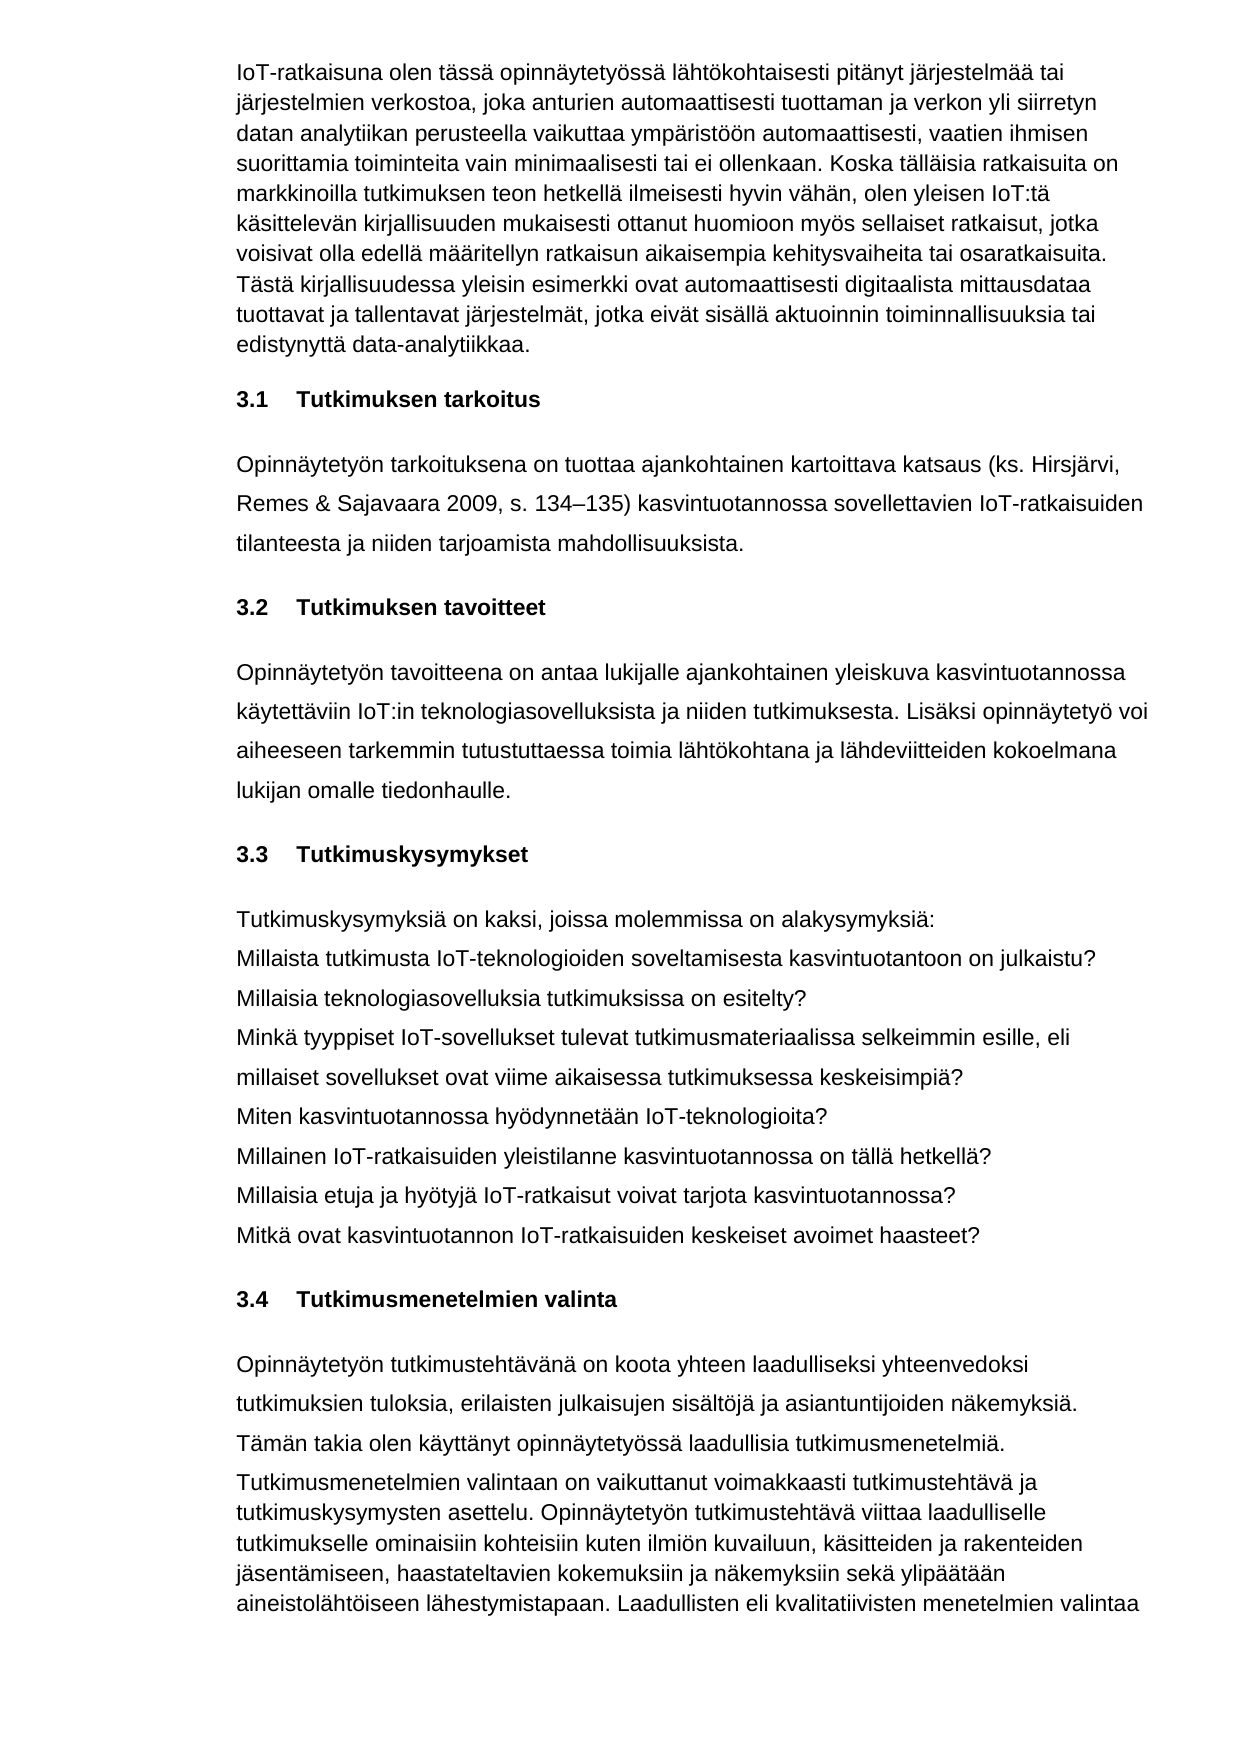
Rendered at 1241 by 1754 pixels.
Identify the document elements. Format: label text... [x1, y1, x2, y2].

text IoT-ratkaisuna olen tässä opinnäytetyössä lähtökohtaisesti pitänyt järjestelmää tai järjestelmien verkostoa, joka anturien automaattisesti tuottaman ja verkon yli siirretyn datan analytiikan perusteella vaikuttaa ympäristöön automaattisesti, vaatien ihmisen suorittamia toiminteita vain minimaalisesti tai ei ollenkaan. Koska tälläisia ratkaisuita on markkinoilla tutkimuksen teon hetkellä ilmeisesti hyvin vähän, olen yleisen IoT:tä käsittelevän kirjallisuuden mukaisesti ottanut huomioon myös sellaiset ratkaisut, jotka voisivat olla edellä määritellyn ratkaisun aikaisempia kehitysvaiheita tai osaratkaisuita. Tästä kirjallisuudessa yleisin esimerkki ovat automaattisesti digitaalista mittausdataa tuottavat ja tallentavat järjestelmät, jotka eivät sisällä aktuoinnin toiminnallisuuksia tai edistynyttä data-analytiikkaa. [236, 59, 1152, 357]
subtitle Tutkimuksen tarkoitus [236, 386, 1152, 412]
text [236, 1469, 1152, 1616]
subtitle Tutkimuksen tavoitteet [236, 594, 1152, 620]
subtitle Tutkimusmenetelmien valinta [236, 1286, 1152, 1313]
subtitle Tutkimuskysymykset [236, 841, 1152, 868]
